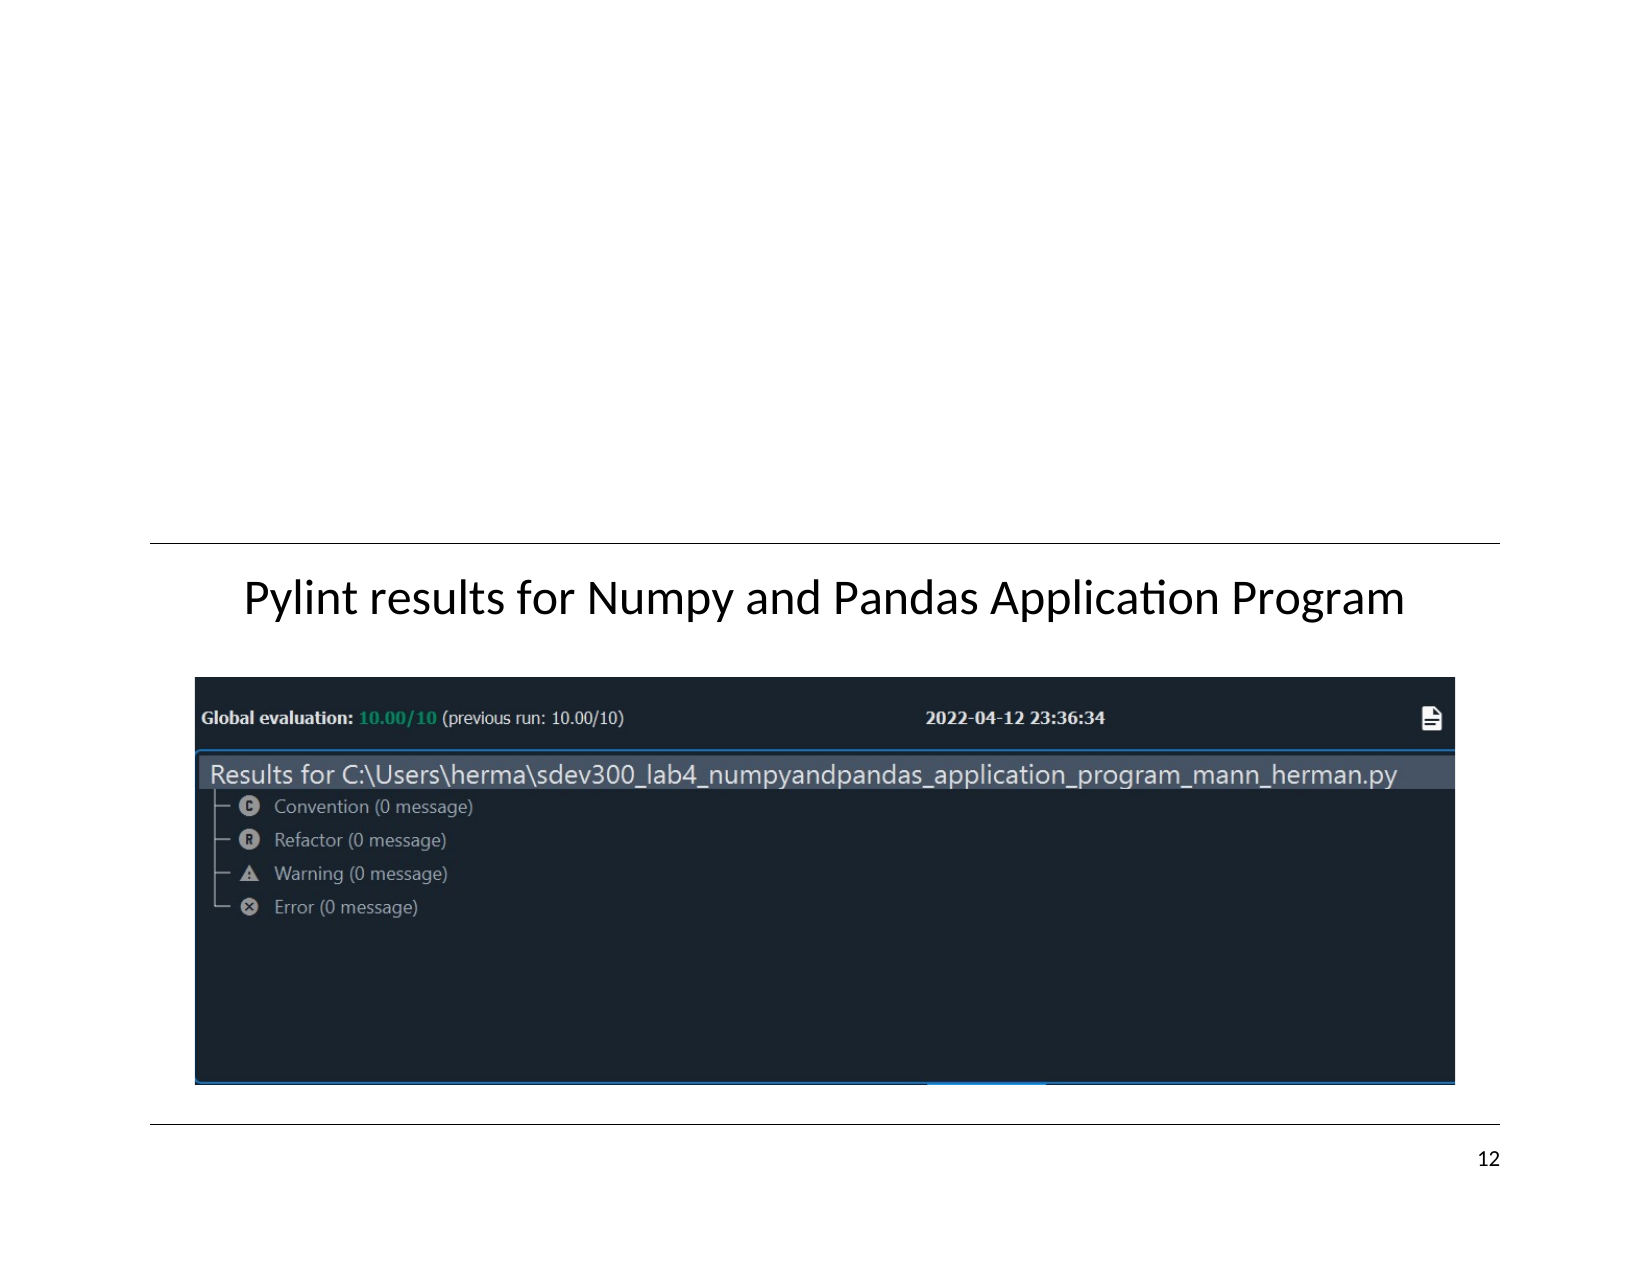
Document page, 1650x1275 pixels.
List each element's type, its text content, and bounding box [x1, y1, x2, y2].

text Pylint results for Numpy and Pandas Application Program [150, 566, 1500, 627]
picture [194, 677, 1456, 1085]
